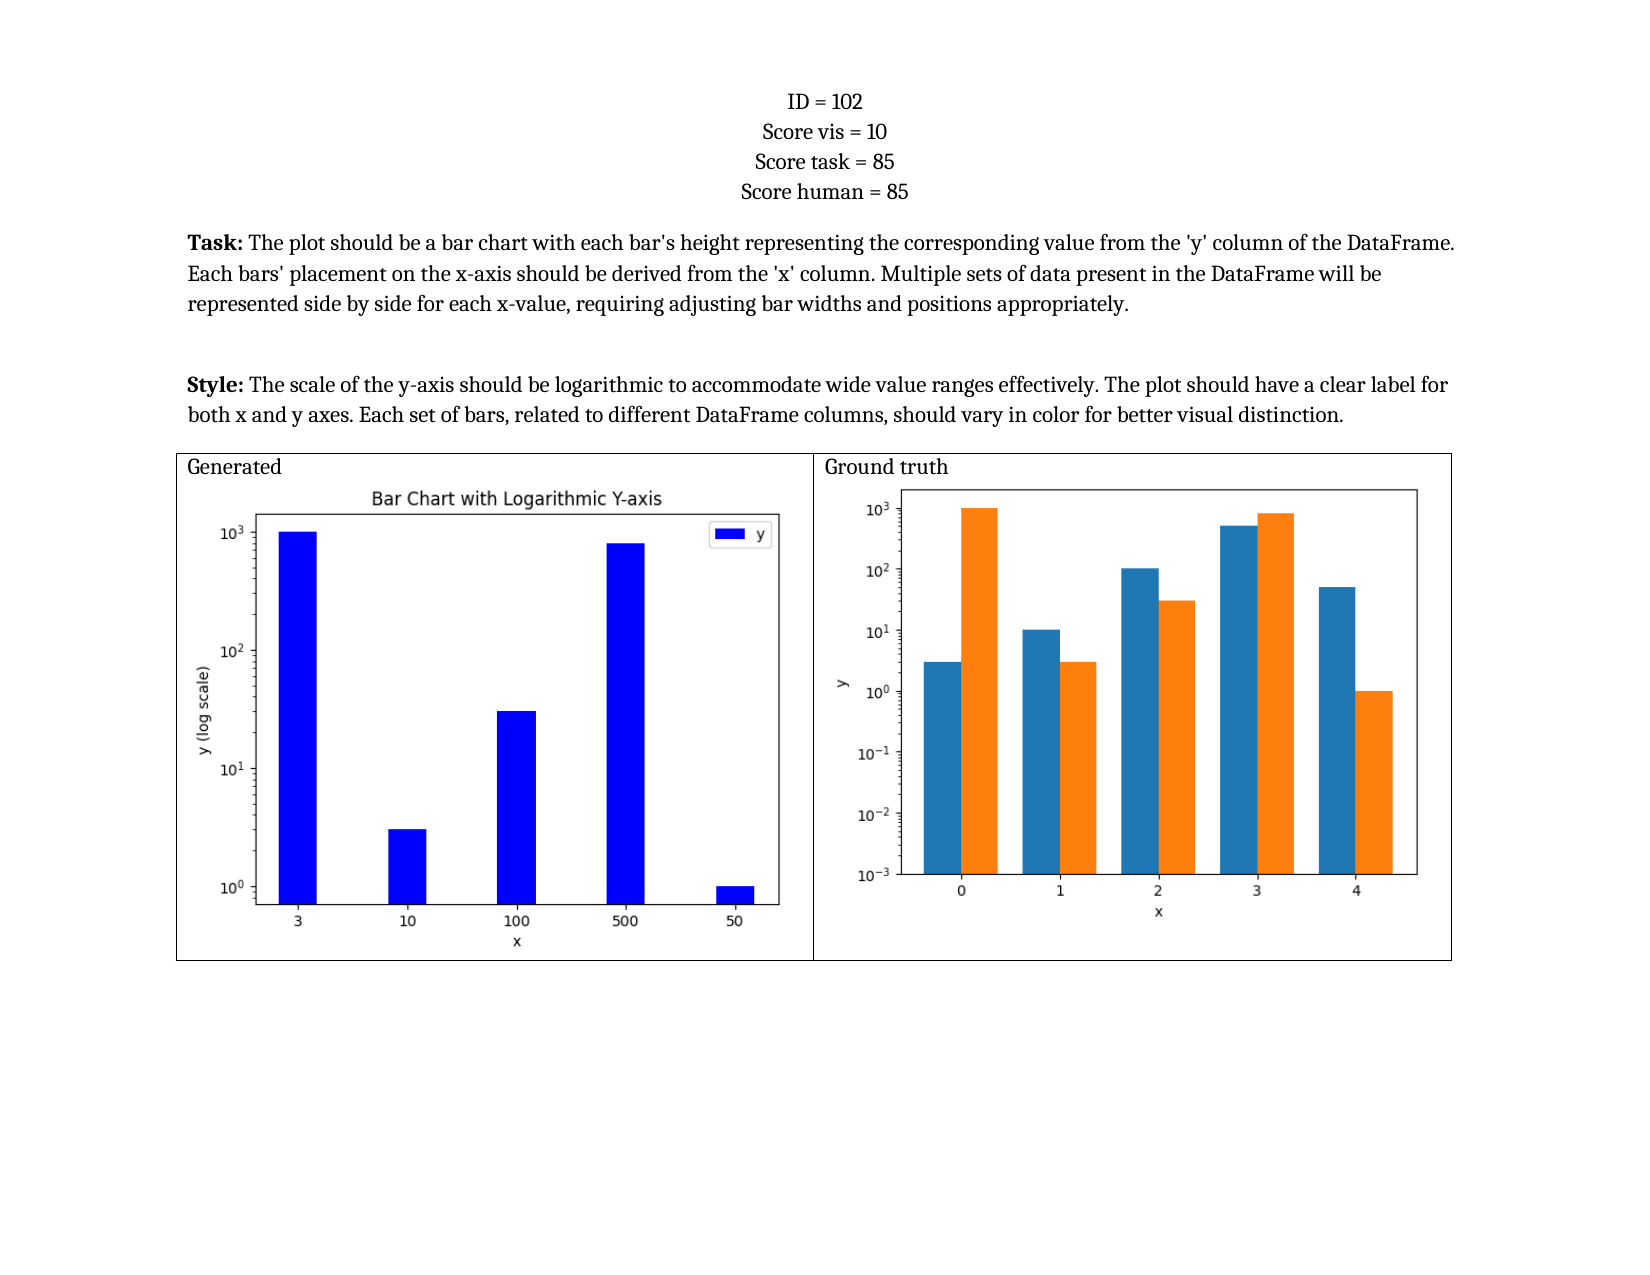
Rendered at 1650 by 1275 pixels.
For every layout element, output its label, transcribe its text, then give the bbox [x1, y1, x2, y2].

picture [825, 480, 1425, 929]
table_header Generated [177, 454, 813, 959]
text Style: The scale of the y-axis should be logarithmic to accommodate wide value ranges effectively. The plot should have a clear label for both x and y axes. Each set of bars, related to different DataFrame columns, should vary in color for better visual distinction. [187, 372, 1462, 428]
text ID = 102 Score vis = 10 Score task = 85 Score human = 85 [187, 88, 1462, 206]
picture [187, 480, 788, 960]
text Task: The plot should be a bar chart with each bar's height representing the corresponding value from the 'y' column of the DataFrame. Each bars' placement on the x-axis should be derived from the 'x' column. Multiple sets of data present in the DataFrame will be represented side by side for each x-value, requiring adjusting bar widths and positions appropriately. [187, 230, 1462, 347]
table_header Ground truth [814, 454, 1451, 959]
